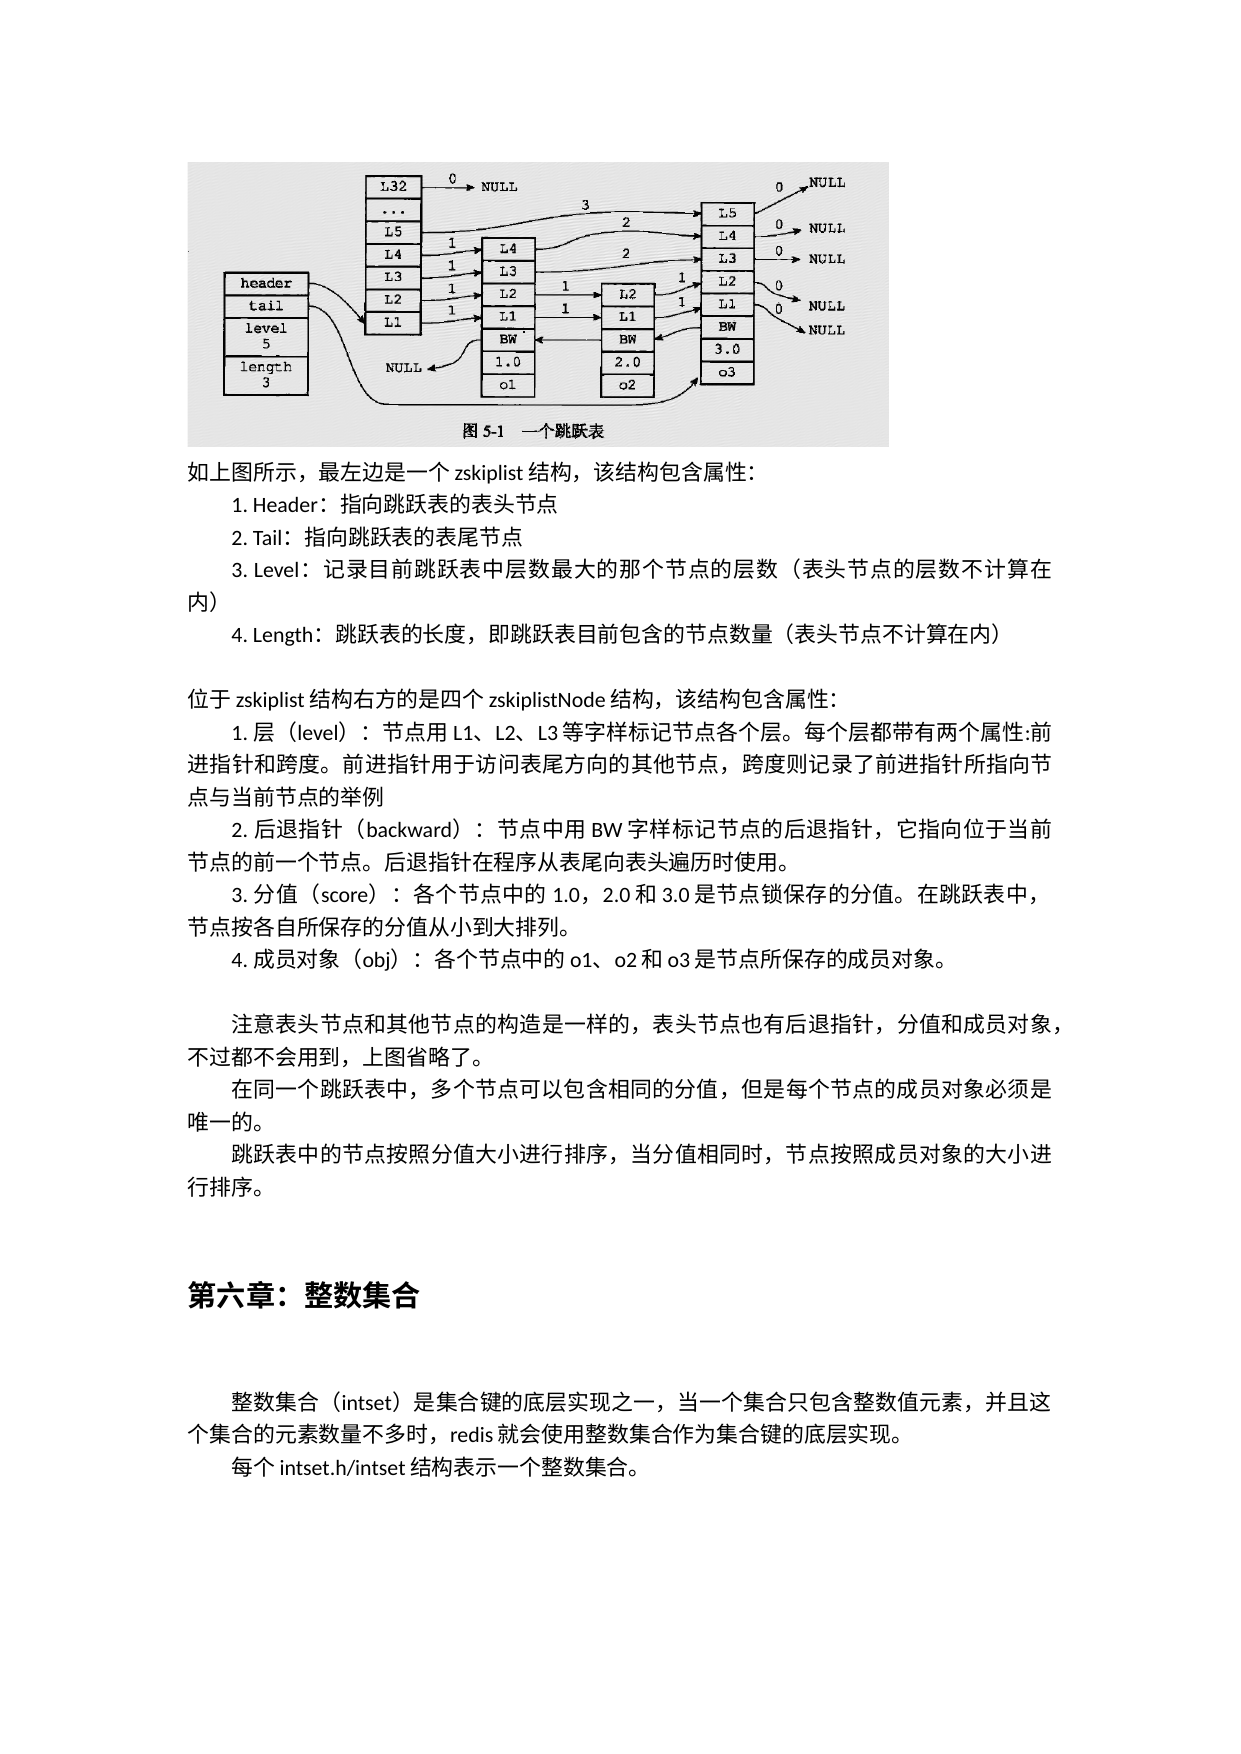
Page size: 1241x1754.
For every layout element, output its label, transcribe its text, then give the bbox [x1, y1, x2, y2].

text 1. 层（level）：节点用L1、L2、L3等字样标记节点各个层。每个层都带有两个属性:前进指针和跨度。前进指针用于访问表尾方向的其他节点，跨度则记录了前进指针所指向节点与当前节点的举例 [187, 714, 1053, 812]
text 注意表头节点和其他节点的构造是一样的，表头节点也有后退指针，分值和成员对象，不过都不会用到，上图省略了。 [187, 1007, 1053, 1072]
text 2. Tail：指向跳跃表的表尾节点 [187, 519, 1053, 552]
text 如上图所示，最左边是一个zskiplist结构，该结构包含属性： [187, 454, 1053, 487]
text 3. Level：记录目前跳跃表中层数最大的那个节点的层数（表头节点的层数不计算在内） [187, 552, 1053, 617]
text 在同一个跳跃表中，多个节点可以包含相同的分值，但是每个节点的成员对象必须是唯一的。 [187, 1072, 1053, 1137]
text 2. 后退指针（backward）：节点中用BW字样标记节点的后退指针，它指向位于当前节点的前一个节点。后退指针在程序从表尾向表头遍历时使用。 [187, 812, 1053, 877]
text 3. 分值（score）：各个节点中的1.0，2.0和3.0是节点锁保存的分值。在跳跃表中，节点按各自所保存的分值从小到大排列。 [187, 877, 1053, 942]
text 4. 成员对象（obj）：各个节点中的o1、o2和o3是节点所保存的成员对象。 [187, 942, 1053, 974]
text 1. Header：指向跳跃表的表头节点 [187, 487, 1053, 519]
text 每个intset.h/intset结构表示一个整数集合。 [187, 1449, 1053, 1482]
text 位于zskiplist结构右方的是四个zskiplistNode结构，该结构包含属性： [187, 682, 1053, 714]
subtitle 第六章：整数集合 [187, 1262, 1053, 1327]
text 整数集合（intset）是集合键的底层实现之一，当一个集合只包含整数值元素，并且这个集合的元素数量不多时，redis就会使用整数集合作为集合键的底层实现。 [187, 1384, 1053, 1449]
text 4. Length：跳跃表的长度，即跳跃表目前包含的节点数量（表头节点不计算在内） [187, 617, 1053, 649]
picture [187, 162, 889, 447]
text 跳跃表中的节点按照分值大小进行排序，当分值相同时，节点按照成员对象的大小进行排序。 [187, 1137, 1053, 1202]
